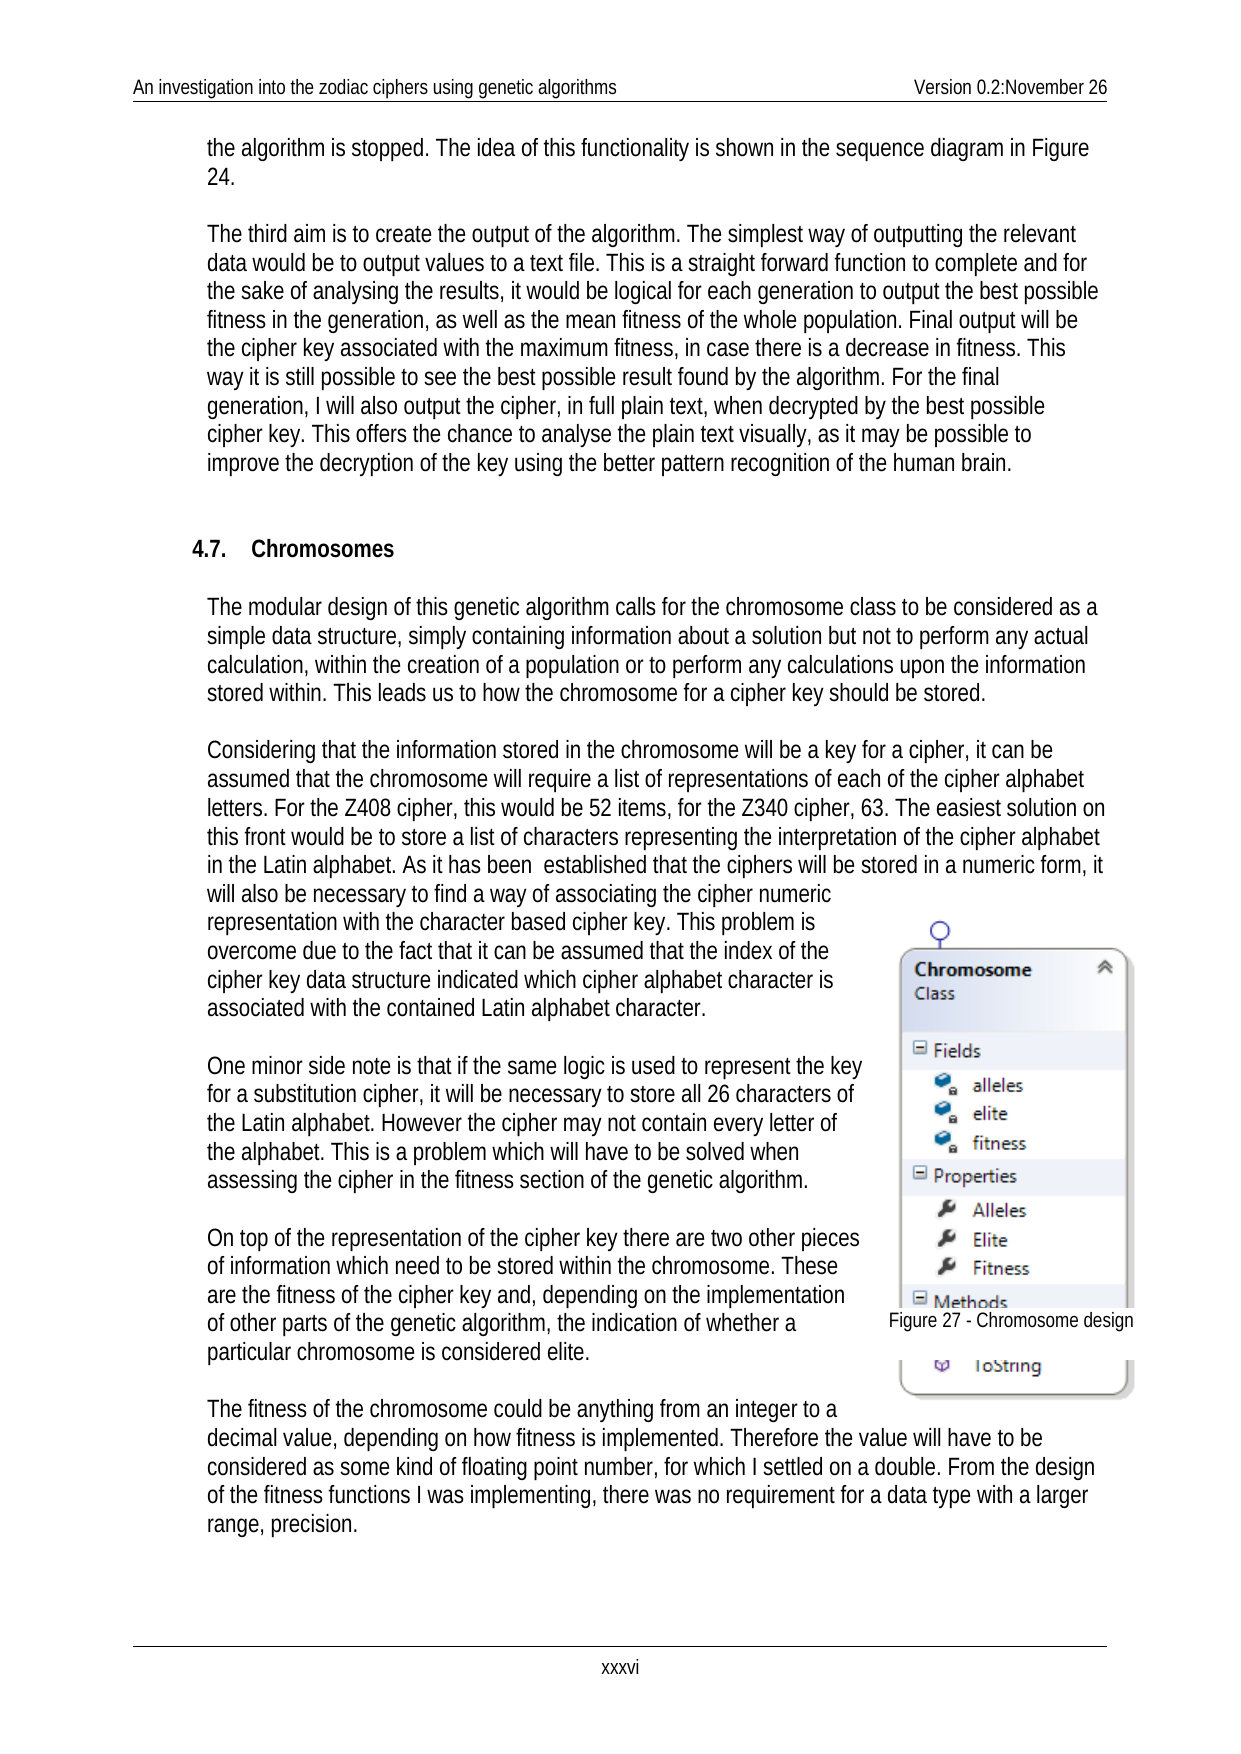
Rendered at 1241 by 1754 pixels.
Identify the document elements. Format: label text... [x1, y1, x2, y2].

text The third aim is to create the output of the algorithm. The simplest way of outputting the relevant data would be to output values to a text file. This is a straight forward function to complete and for the sake of analysing the results, it would be logical for each generation to output the best possible fitness in the generation, as well as the mean fitness of the whole population. Final output will be the cipher key associated with the maximum fitness, in case there is a decrease in fitness. This way it is still possible to see the best possible result found by the algorithm. For the final generation, I will also output the cipher, in full plain text, when decrypted by the best possible cipher key. This offers the chance to analyse the plain text visually, as it may be possible to improve the decryption of the key using the better pattern recognition of the human brain. [207, 219, 1107, 477]
text One minor side note is that if the same logic is used to represent the key for a substitution cipher, it will be necessary to store all 26 characters of the Latin alphabet. However the cipher may not contain every letter of the alphabet. This is a problem which will have to be solved when assessing the cipher in the fitness section of the genetic algorithm. [207, 1051, 886, 1194]
text On top of the representation of the cipher key there are two other pieces of information which need to be stored within the chromosome. These are the fitness of the cipher key and, depending on the implementation of other parts of the genetic algorithm, the indication of whether a particular chromosome is considered elite. [207, 1222, 886, 1366]
picture [886, 906, 1141, 1408]
text The fitness of the chromosome could be anything from an integer to a decimal value, depending on how fitness is implemented. Therefore the value will have to be considered as some kind of floating point number, for which I settled on a double. From the design of the fitness functions I was implementing, there was no requirement for a data type with a larger range, precision. [207, 1394, 1107, 1538]
subtitle Chromosomes [192, 534, 1107, 563]
text The modular design of this genetic algorithm calls for the chromosome class to be considered as a simple data structure, simply containing information about a solution but not to perform any actual calculation, within the creation of a population or to perform any calculations upon the information stored within. This leads us to how the chromosome for a cipher key should be stored. [207, 592, 1107, 707]
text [207, 133, 1107, 190]
text Considering that the information stored in the chromosome will be a key for a cipher, it can be assumed that the chromosome will require a list of representations of each of the cipher alphabet letters. For the Z408 cipher, this would be 52 items, for the Z340 cipher, 63. The easiest solution on this front would be to store a list of characters representing the interpretation of the cipher alphabet in the Latin alphabet. As it has been established that the ciphers will be stored in a numeric form, it will also be necessary to find a way of associating the cipher numeric representation with the character based cipher key. This problem is overcome due to the fact that it can be assumed that the index of the cipher key data structure indicated which cipher alphabet character is associated with the contained Latin alphabet character. [207, 736, 1107, 1022]
